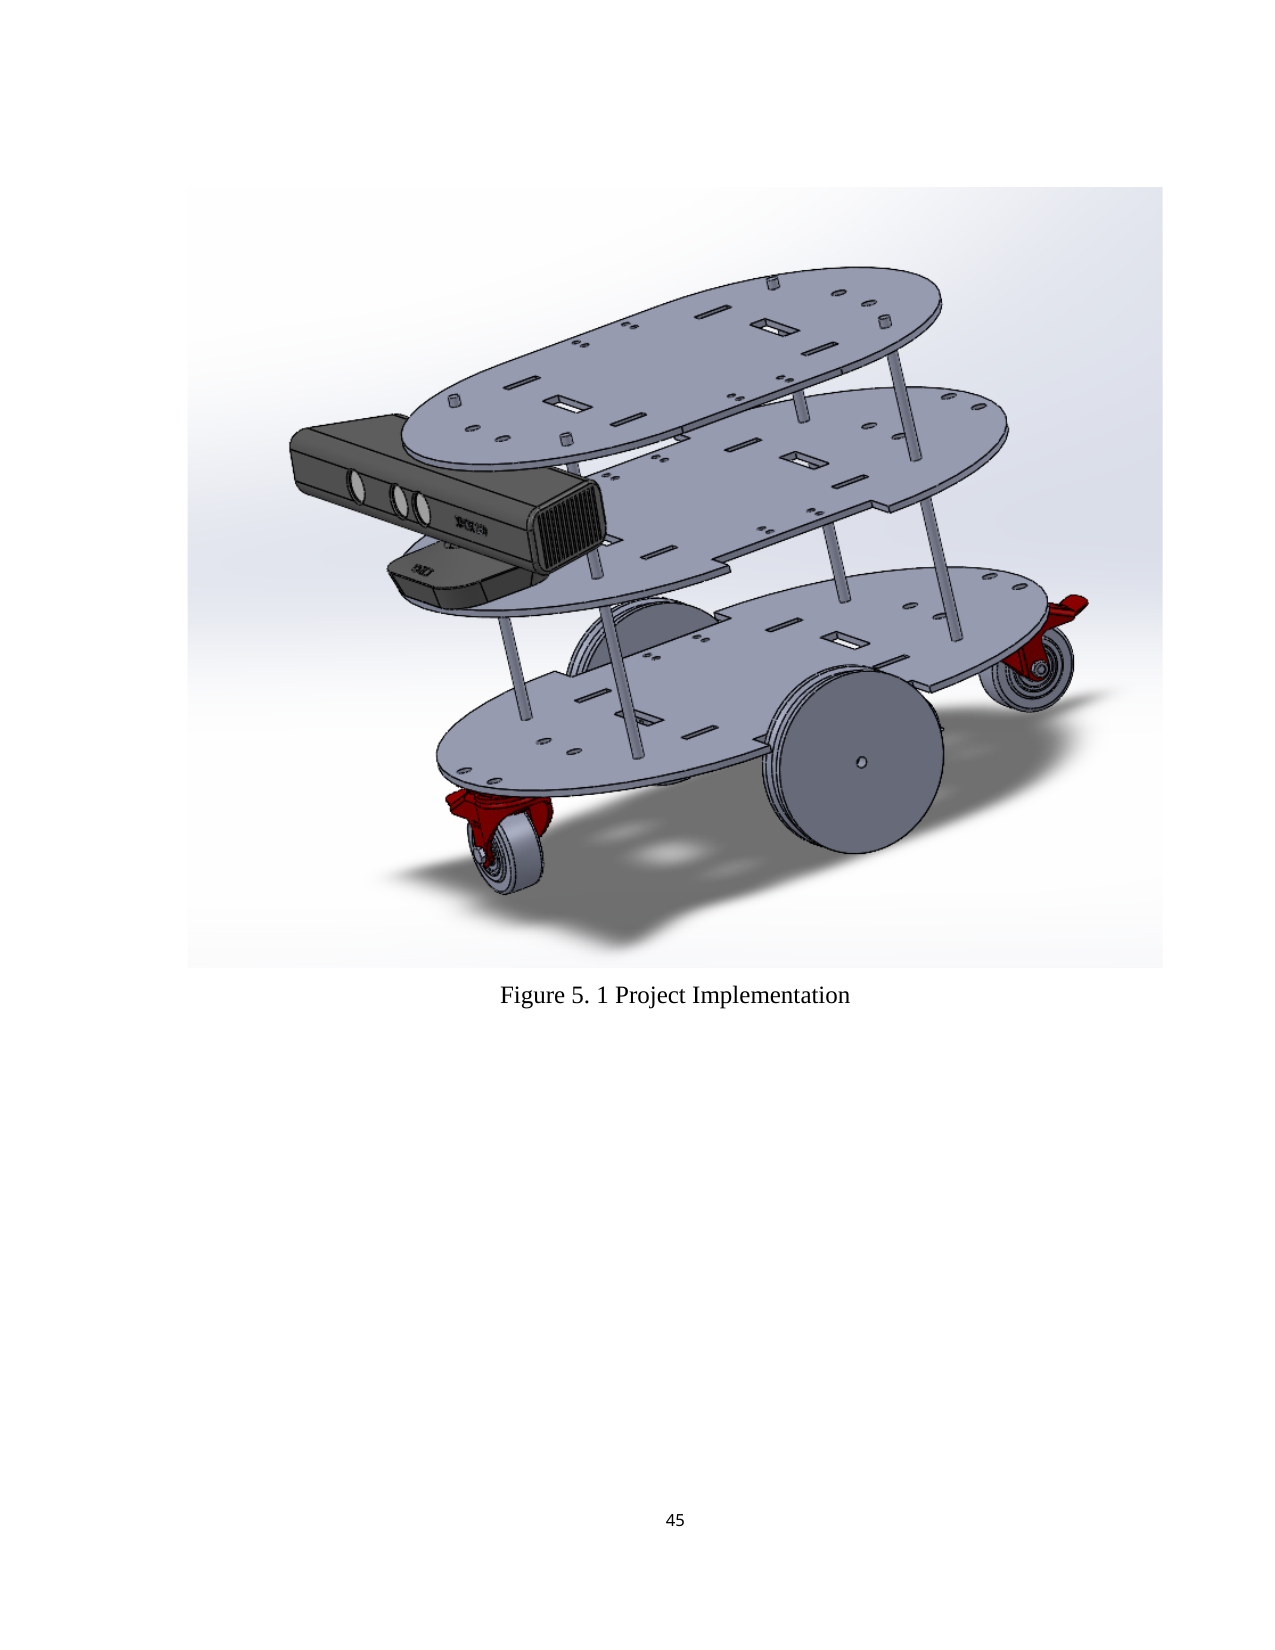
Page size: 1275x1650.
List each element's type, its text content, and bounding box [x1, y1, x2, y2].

picture [187, 187, 1163, 968]
text Figure 5. 1 Project Implementation [187, 980, 1162, 1009]
